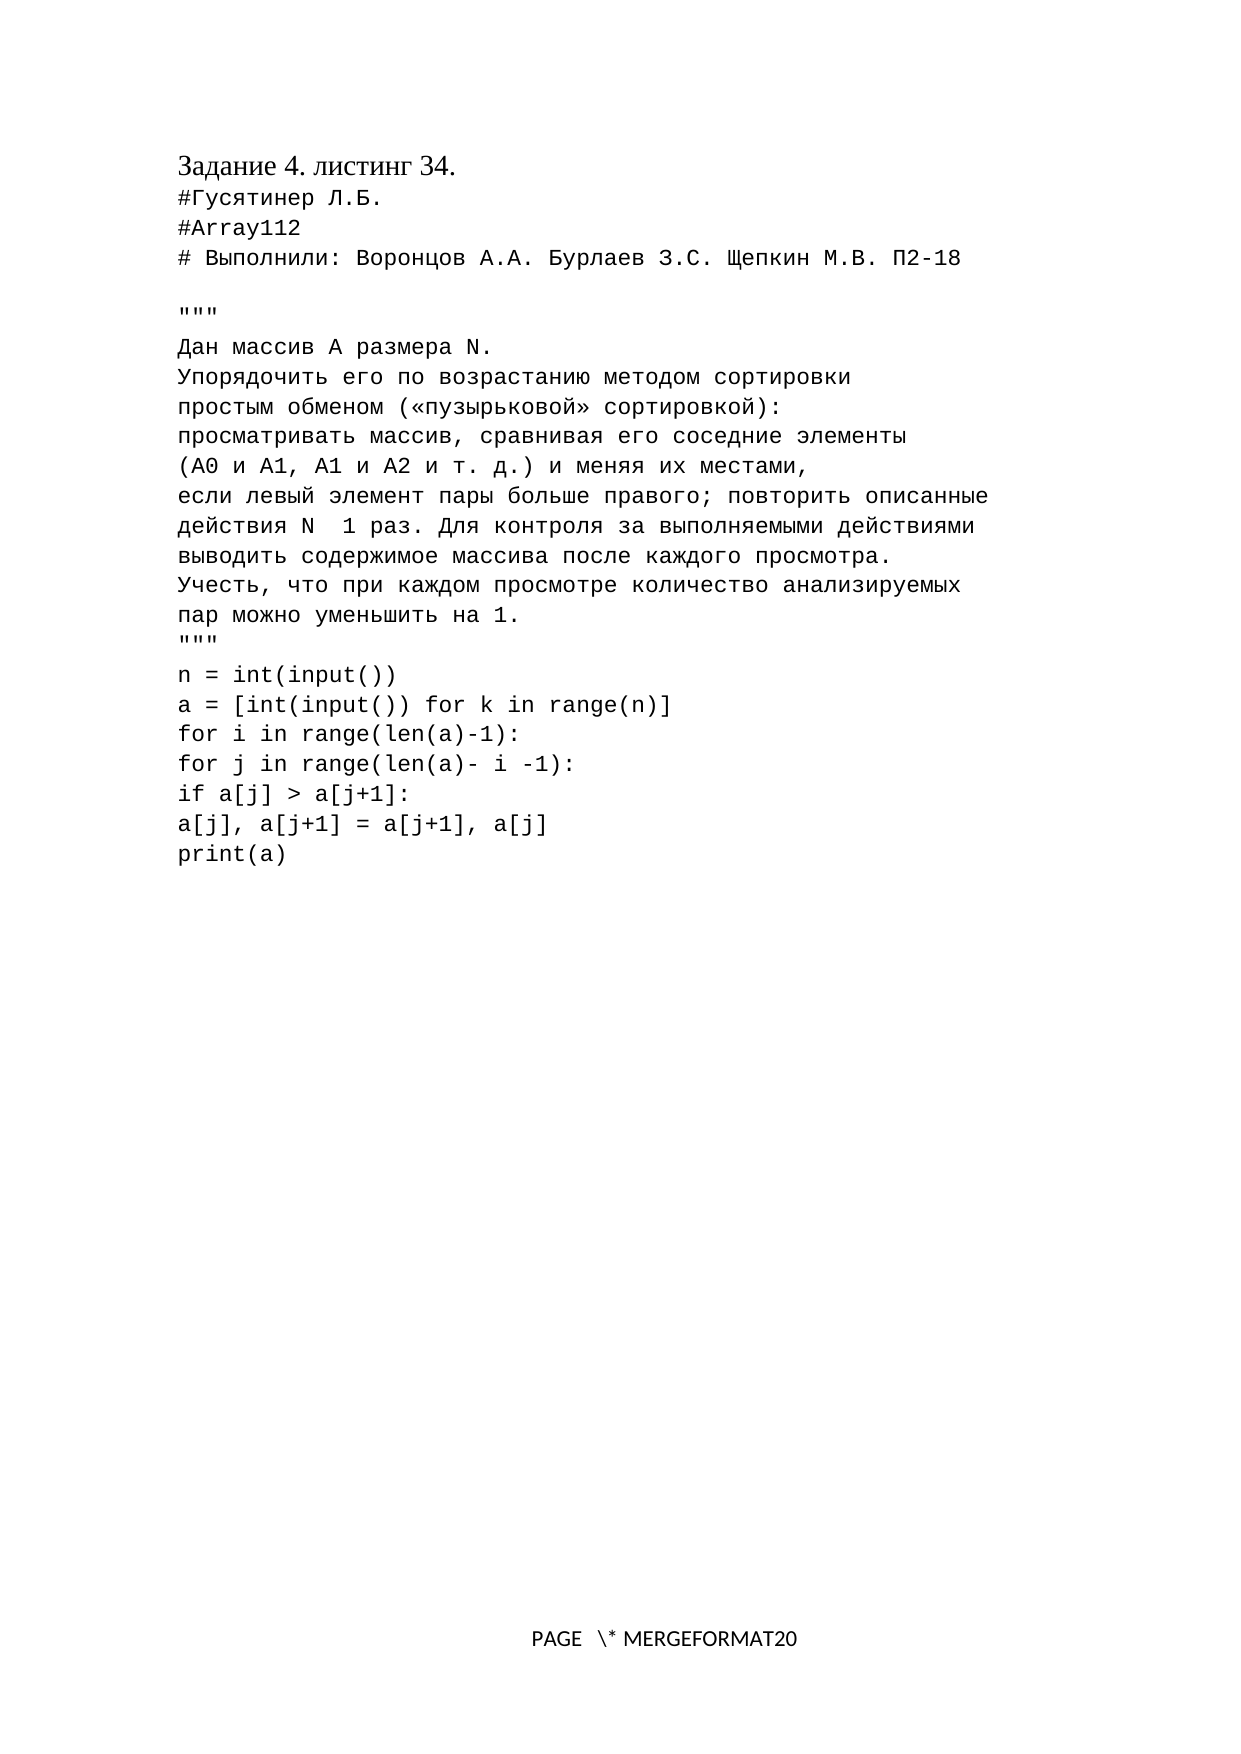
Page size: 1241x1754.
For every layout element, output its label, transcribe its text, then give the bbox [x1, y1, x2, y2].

text Задание 4. листинг 34. [177, 148, 1152, 181]
text Упорядочить его по возрастанию методом сортировки [177, 365, 1152, 391]
text a = [int(input()) for k in range(n)] [177, 693, 1152, 719]
text """ [177, 633, 1152, 659]
text for i in range(len(a)-1): [177, 723, 1152, 749]
text просматривать массив, сравнивая его соседние элементы [177, 425, 1152, 451]
text #Array112 [177, 216, 1152, 242]
text выводить содержимое массива после каждого просмотра. [177, 544, 1152, 570]
text for j in range(len(a)- i -1): [177, 752, 1152, 778]
text print(a) [177, 842, 1152, 868]
text #Гусятинер Л.Б. [177, 186, 1152, 212]
text простым обменом («пузырьковой» сортировкой): [177, 395, 1152, 421]
text действия N 1 раз. Для контроля за выполняемыми действиями [177, 514, 1152, 540]
text пар можно уменьшить на 1. [177, 603, 1152, 629]
text Учесть, что при каждом просмотре количество анализируемых [177, 574, 1152, 600]
text (A0 и A1, A1 и A2 и т. д.) и меняя их местами, [177, 454, 1152, 481]
text a[j], a[j+1] = a[j+1], a[j] [177, 812, 1152, 838]
text если левый элемент пары больше правого; повторить описанные [177, 484, 1152, 510]
text if a[j] > a[j+1]: [177, 782, 1152, 808]
text n = int(input()) [177, 663, 1152, 689]
text # Выполнили: Воронцов А.А. Бурлаев З.С. Щепкин М.В. П2-18 [177, 246, 1152, 272]
text Дан массив A размера N. [177, 335, 1152, 361]
text """ [177, 306, 1152, 332]
